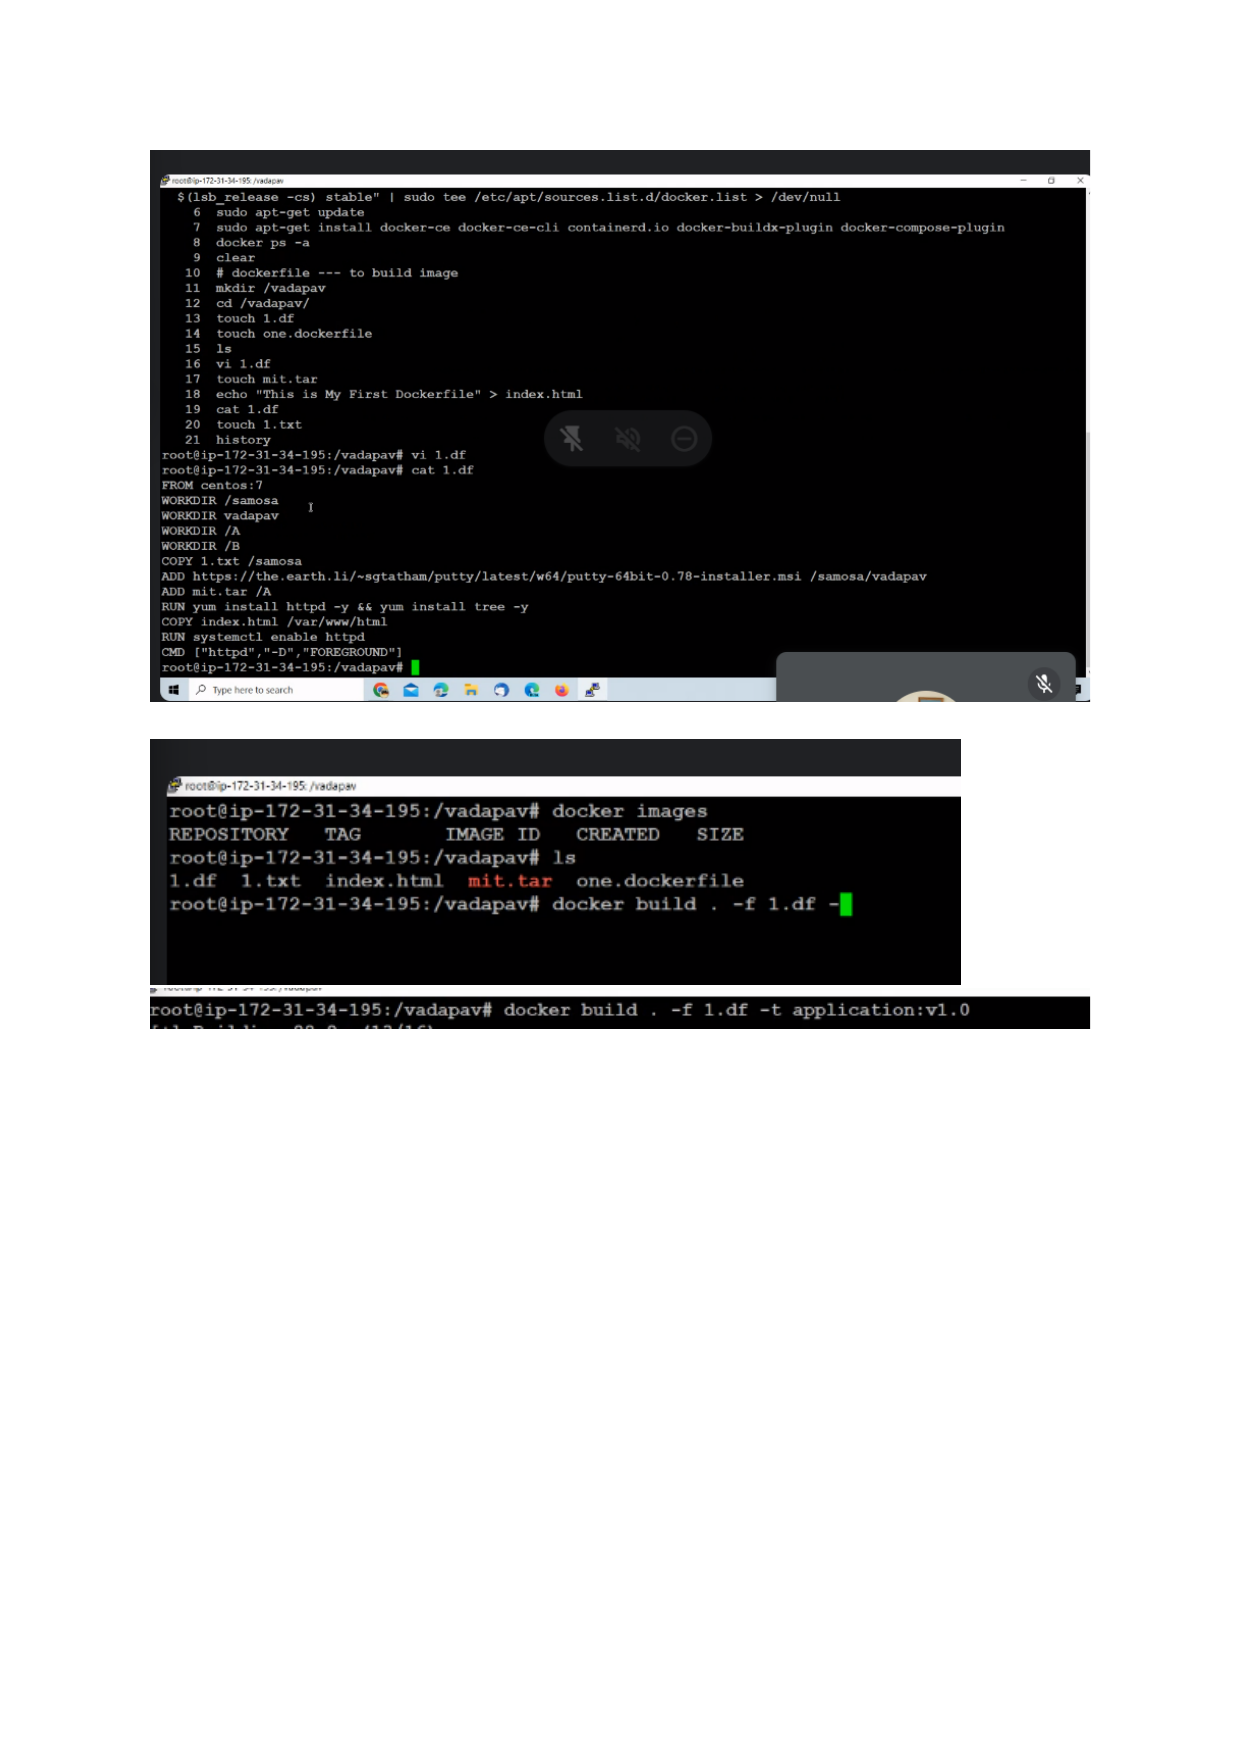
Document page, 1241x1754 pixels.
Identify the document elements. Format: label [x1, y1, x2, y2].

picture [150, 739, 961, 985]
picture [150, 988, 1091, 1029]
picture [150, 150, 1091, 702]
